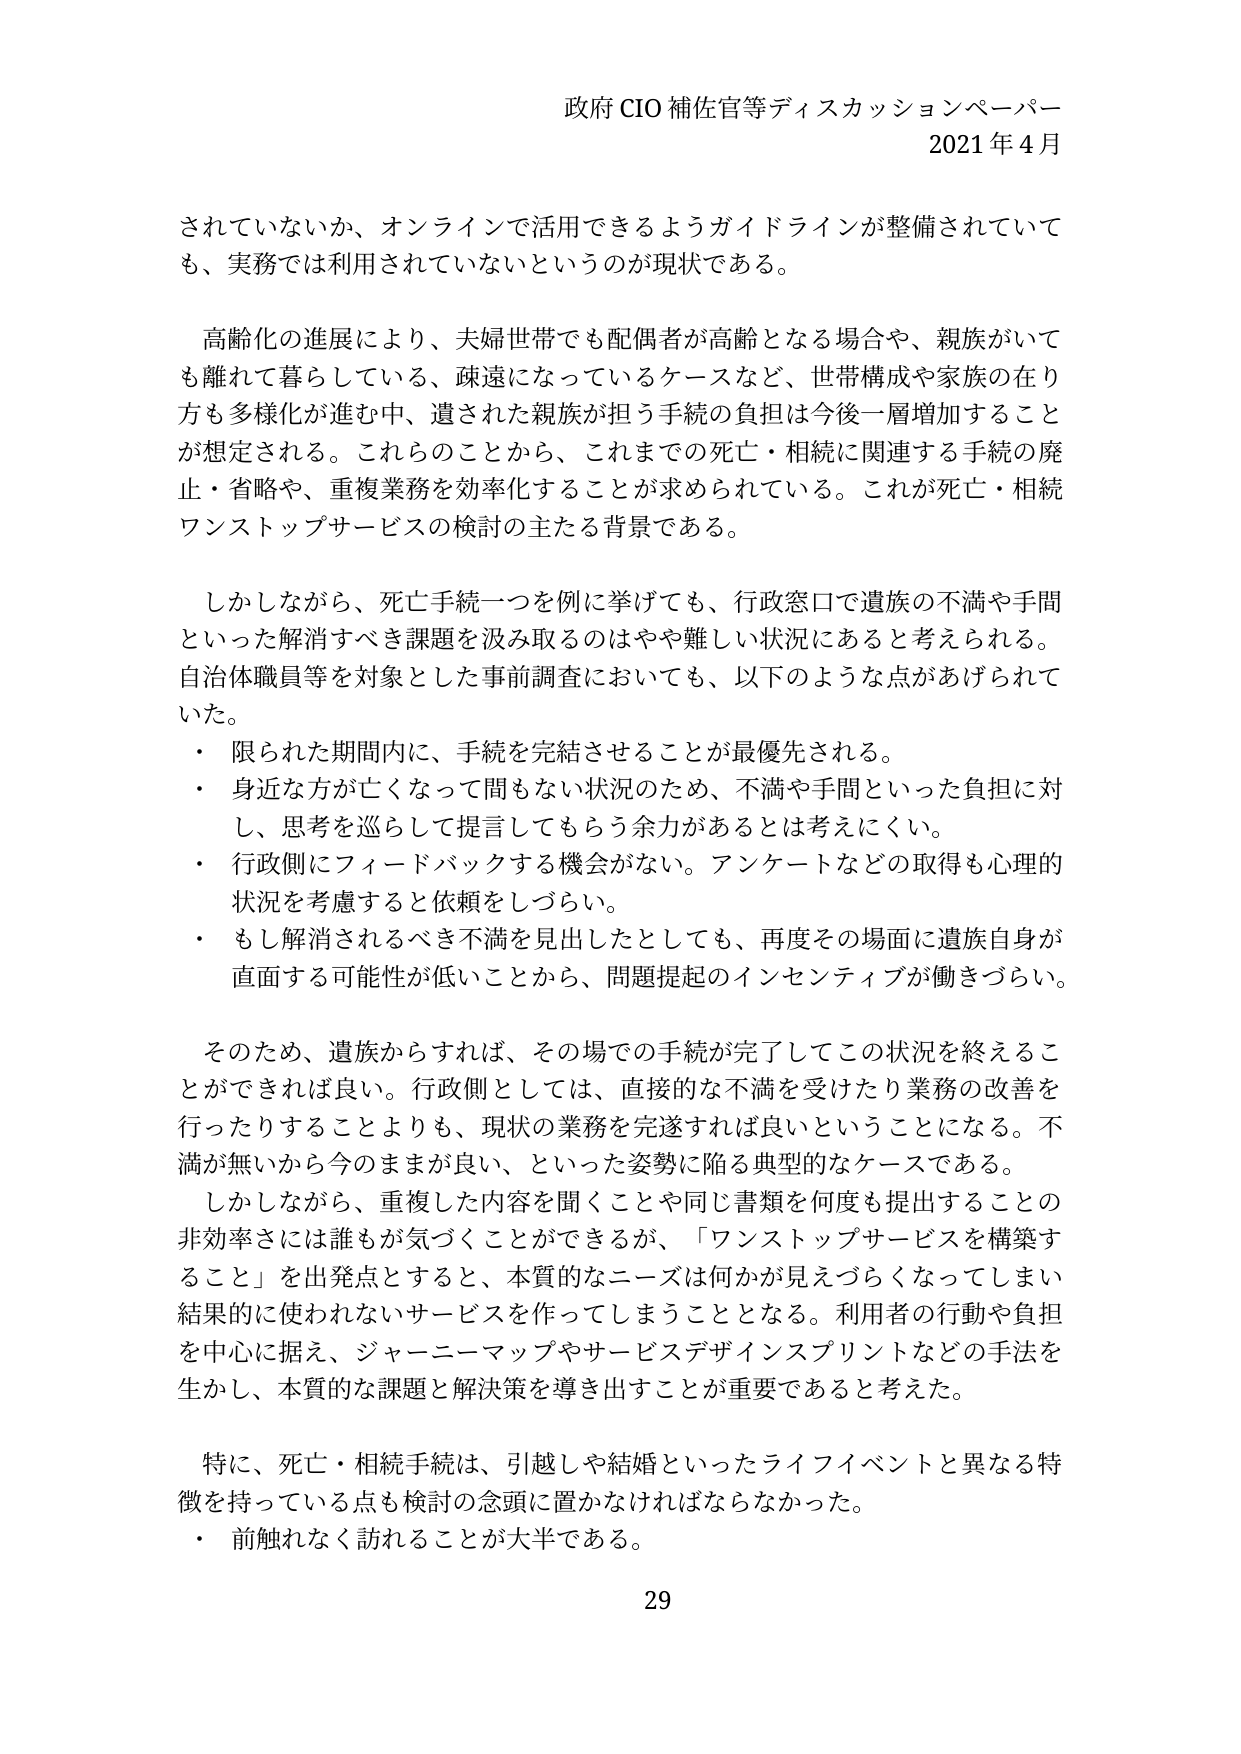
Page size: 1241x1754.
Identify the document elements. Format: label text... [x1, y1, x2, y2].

list 前触れなく訪れることが大半である。 [187, 1519, 1063, 1557]
text 高齢化の進展により、夫婦世帯でも配偶者が高齢となる場合や、親族がいても離れて暮らしている、疎遠になっているケースなど、世帯構成や家族の在り方も多様化が進む中、遺された親族が担う手続の負担は今後一層増加することが想定される。これらのことから、これまでの死亡・相続に関連する手続の廃止・省略や、重複業務を効率化することが求められている。これが死亡・相続ワンストップサービスの検討の主たる背景である。 [177, 319, 1063, 544]
text 特に、死亡・相続手続は、引越しや結婚といったライフイベントと異なる特徴を持っている点も検討の念頭に置かなければならなかった。 [177, 1444, 1063, 1519]
list 限られた期間内に、手続を完結させることが最優先される。 [187, 732, 1063, 769]
text しかしながら、死亡手続一つを例に挙げても、行政窓口で遺族の不満や手間といった解消すべき課題を汲み取るのはやや難しい状況にあると考えられる。自治体職員等を対象とした事前調査においても、以下のような点があげられていた。 [177, 582, 1063, 732]
list 行政側にフィードバックする機会がない。アンケートなどの取得も心理的状況を考慮すると依頼をしづらい。 [187, 844, 1063, 919]
list 身近な方が亡くなって間もない状況のため、不満や手間といった負担に対し、思考を巡らして提言してもらう余力があるとは考えにくい。 [187, 769, 1063, 844]
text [177, 207, 1063, 282]
text そのため、遺族からすれば、その場での手続が完了してこの状況を終えることができれば良い。行政側としては、直接的な不満を受けたり業務の改善を行ったりすることよりも、現状の業務を完遂すれば良いということになる。不満が無いから今のままが良い、といった姿勢に陥る典型的なケースである。 [177, 1032, 1063, 1182]
list もし解消されるべき不満を見出したとしても、再度その場面に遺族自身が直面する可能性が低いことから、問題提起のインセンティブが働きづらい。 [187, 919, 1063, 994]
text しかしながら、重複した内容を聞くことや同じ書類を何度も提出することの非効率さには誰もが気づくことができるが、「ワンストップサービスを構築すること」を出発点とすると、本質的なニーズは何かが見えづらくなってしまい、結果的に使われないサービスを作ってしまうこととなる。利用者の行動や負担を中心に据え、ジャーニーマップやサービスデザインスプリントなどの手法を生かし、本質的な課題と解決策を導き出すことが重要であると考えた。 [177, 1182, 1063, 1407]
